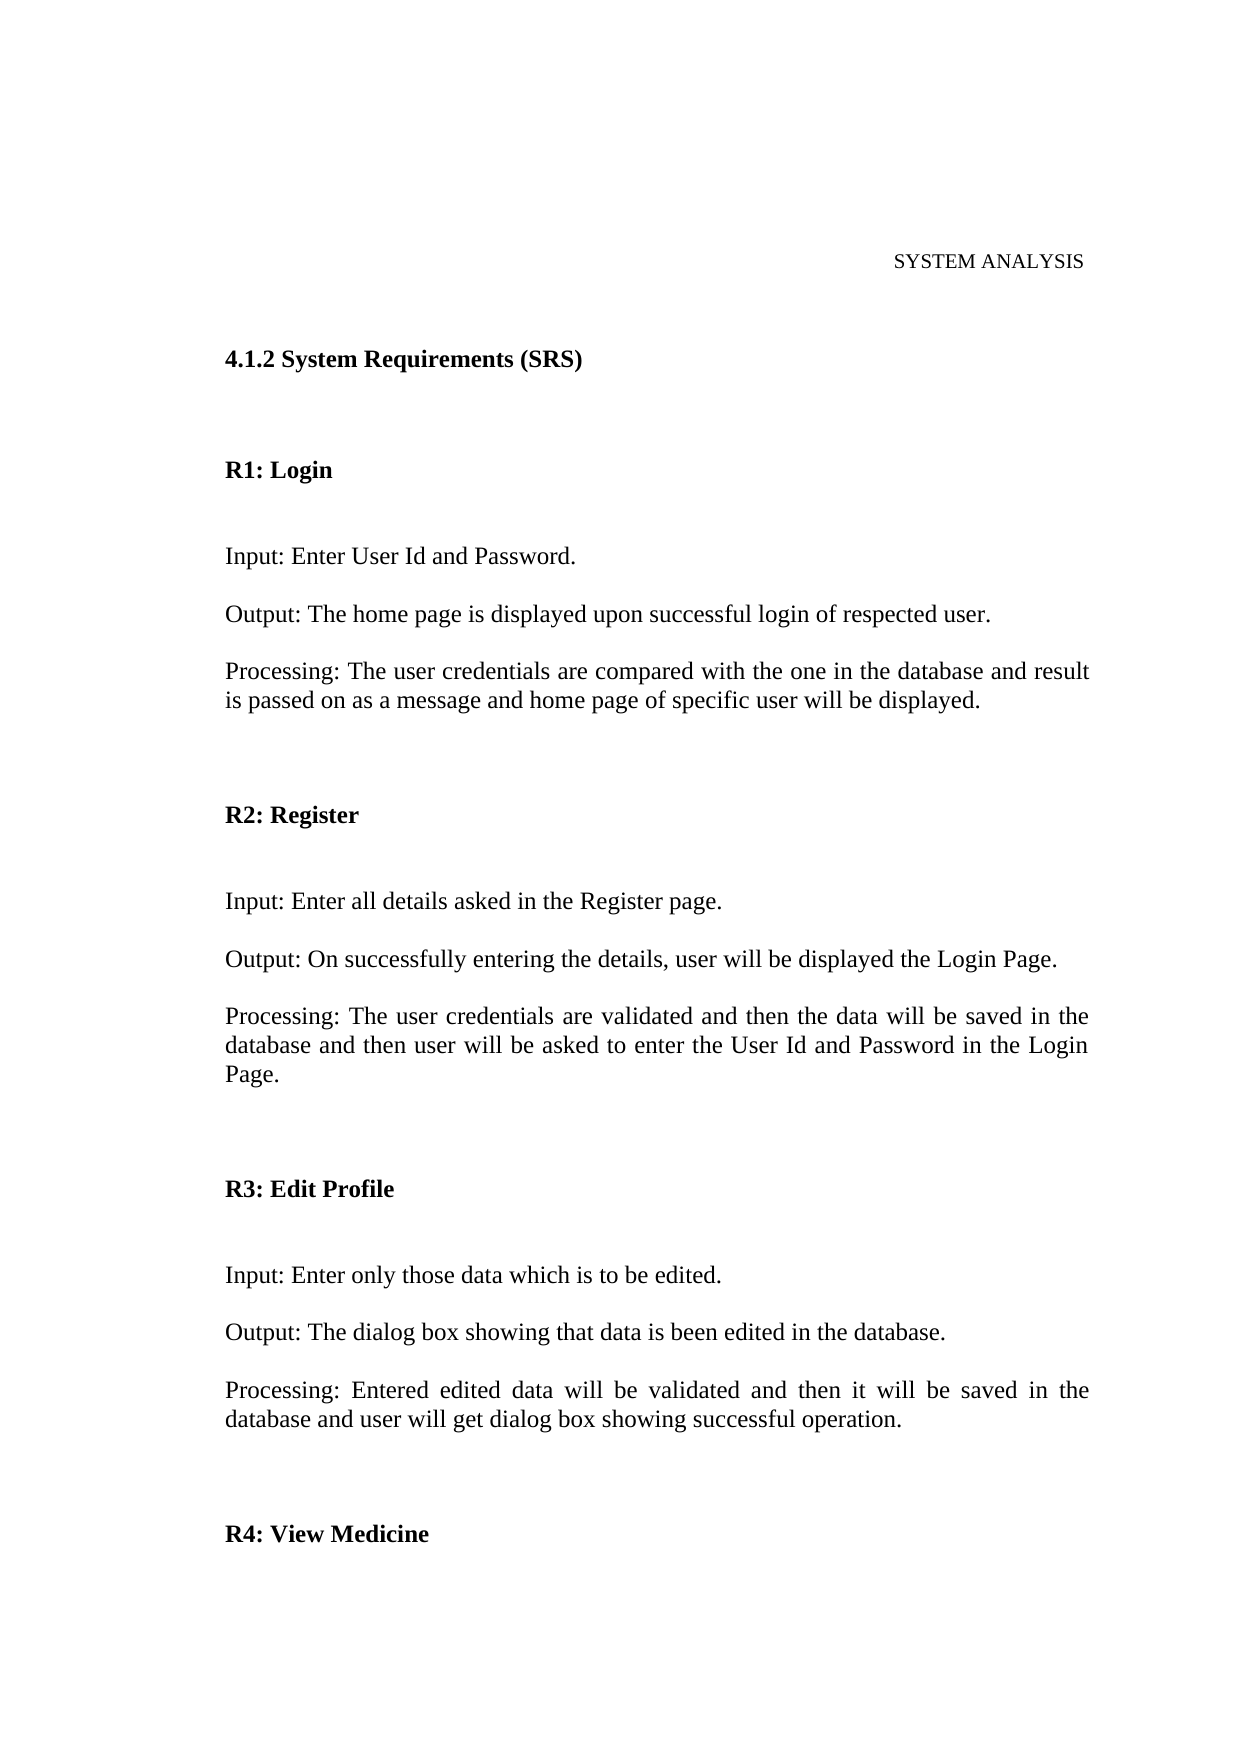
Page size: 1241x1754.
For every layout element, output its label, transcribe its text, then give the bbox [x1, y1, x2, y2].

text R3: Edit Profile [225, 1174, 1090, 1202]
text Processing: Entered edited data will be validated and then it will be saved in the database and user will get dialog box showing successful operation. [225, 1375, 1090, 1432]
text R4: View Medicine [225, 1519, 1090, 1547]
text R2: Register [225, 800, 1090, 829]
text R1: Login [225, 455, 1090, 484]
text Input: Enter User Id and Password. [225, 541, 1090, 570]
text Input: Enter all details asked in the Register page. [225, 886, 1090, 915]
text Output: On successfully entering the details, user will be displayed the Login Page. [225, 944, 1090, 972]
text 4.1.2 System Requirements (SRS) [225, 344, 1090, 372]
text Input: Enter only those data which is to be edited. [225, 1260, 1090, 1289]
text Processing: The user credentials are compared with the one in the database and result is passed on as a message and home page of specific user will be displayed. [225, 656, 1090, 714]
text Output: The home page is displayed upon successful login of respected user. [225, 599, 1090, 627]
text Processing: The user credentials are validated and then the data will be saved in the database and then user will be asked to enter the User Id and Password in the Login Page. [225, 1001, 1090, 1087]
text SYSTEM ANALYSIS [225, 249, 1090, 273]
text Output: The dialog box showing that data is been edited in the database. [225, 1317, 1090, 1346]
